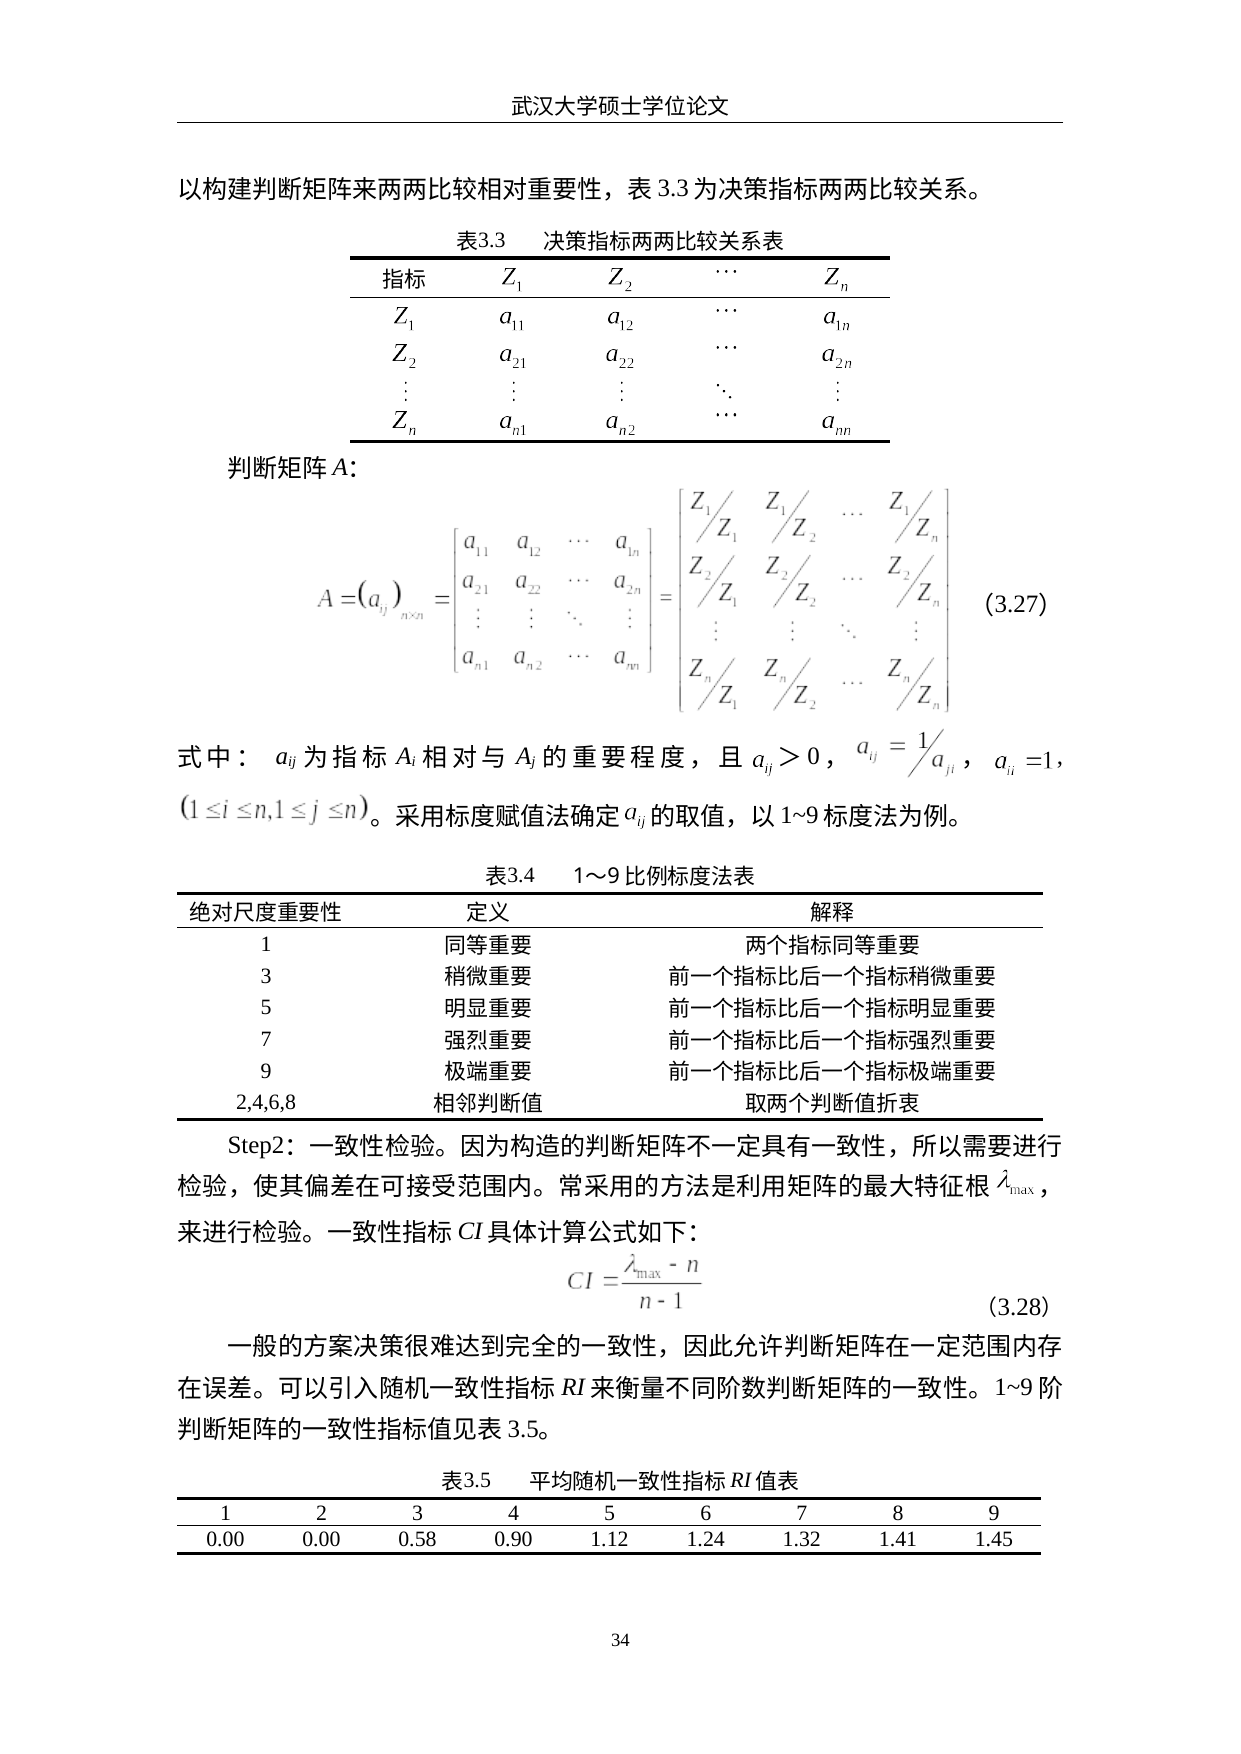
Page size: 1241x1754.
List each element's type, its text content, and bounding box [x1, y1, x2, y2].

text 式中： aij为指标Ai相对与Aj的重要程度，且＞0，，,。采用标度赋值法确定的取值，以1~9标度法为例。 [177, 723, 1063, 841]
table_cell [674, 373, 782, 403]
table_cell 0.58 [369, 1526, 465, 1552]
table_header 4 [465, 1500, 561, 1525]
table_header 8 [850, 1500, 946, 1525]
table_cell [674, 298, 782, 336]
table_cell 同等重要 [354, 928, 622, 959]
table_header 指标 [350, 260, 458, 297]
table_cell 0.90 [465, 1526, 561, 1552]
table_cell [674, 336, 782, 373]
table_cell 前一个指标比后一个指标稍微重要 [622, 959, 1042, 991]
table_header [458, 260, 566, 297]
table_cell 前一个指标比后一个指标极端重要 [622, 1054, 1042, 1086]
table_header 绝对尺度重要性 [177, 895, 354, 927]
table_header 定义 [354, 895, 622, 927]
table_cell 5 [177, 991, 354, 1023]
table_cell 1.12 [561, 1526, 657, 1552]
table_cell 前一个指标比后一个指标强烈重要 [622, 1023, 1042, 1054]
table_cell [458, 373, 566, 403]
table_cell [782, 298, 890, 336]
table_cell [566, 373, 674, 403]
table_cell 明显重要 [354, 991, 622, 1023]
table_cell 1.41 [850, 1526, 946, 1552]
table_header 7 [754, 1500, 850, 1525]
table_header 2 [273, 1500, 369, 1525]
table_cell [350, 373, 458, 403]
table_cell 0.00 [273, 1526, 369, 1552]
table_header [674, 260, 782, 297]
table_header 3 [369, 1500, 465, 1525]
table_cell [674, 403, 782, 440]
table_cell 0.00 [177, 1526, 273, 1552]
table_cell 强烈重要 [354, 1023, 622, 1054]
table_cell [458, 403, 566, 440]
table_header [566, 260, 674, 297]
table_cell [350, 336, 458, 373]
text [177, 164, 1063, 206]
table_header 解释 [622, 895, 1042, 927]
table_cell [458, 298, 566, 336]
table_cell [782, 336, 890, 373]
table_cell 1 [177, 928, 354, 959]
table_cell [782, 373, 890, 403]
table_cell 1.45 [946, 1526, 1041, 1552]
table_cell 1.24 [658, 1526, 754, 1552]
table_cell [566, 403, 674, 440]
table_cell [566, 298, 674, 336]
table_header 5 [561, 1500, 657, 1525]
table_cell 3 [177, 959, 354, 991]
table_cell 两个指标同等重要 [622, 928, 1042, 959]
table_header 9 [946, 1500, 1041, 1525]
table_cell 前一个指标比后一个指标明显重要 [622, 991, 1042, 1023]
table_cell [350, 298, 458, 336]
table_cell 极端重要 [354, 1054, 622, 1086]
table_cell 2,4,6,8 [177, 1086, 354, 1118]
table_cell [350, 403, 458, 440]
table_cell [782, 403, 890, 440]
table_cell 取两个判断值折衷 [622, 1086, 1042, 1118]
table_cell 稍微重要 [354, 959, 622, 991]
table_header 1 [177, 1500, 273, 1525]
table_header 6 [658, 1500, 754, 1525]
table_cell [566, 336, 674, 373]
table_cell 9 [177, 1054, 354, 1086]
table_cell [458, 336, 566, 373]
text Step2：一致性检验。因为构造的判断矩阵不一定具有一致性，所以需要进行检验，使其偏差在可接受范围内。常采用的方法是利用矩阵的最大特征根，来进行检验。一致性指标CI具体计算公式如下： [177, 1121, 1063, 1249]
table_cell 7 [177, 1023, 354, 1054]
text 判断矩阵A： [177, 443, 1063, 485]
table_cell 相邻判断值 [354, 1086, 622, 1118]
table_header [782, 260, 890, 297]
table_cell 1.32 [754, 1526, 850, 1552]
